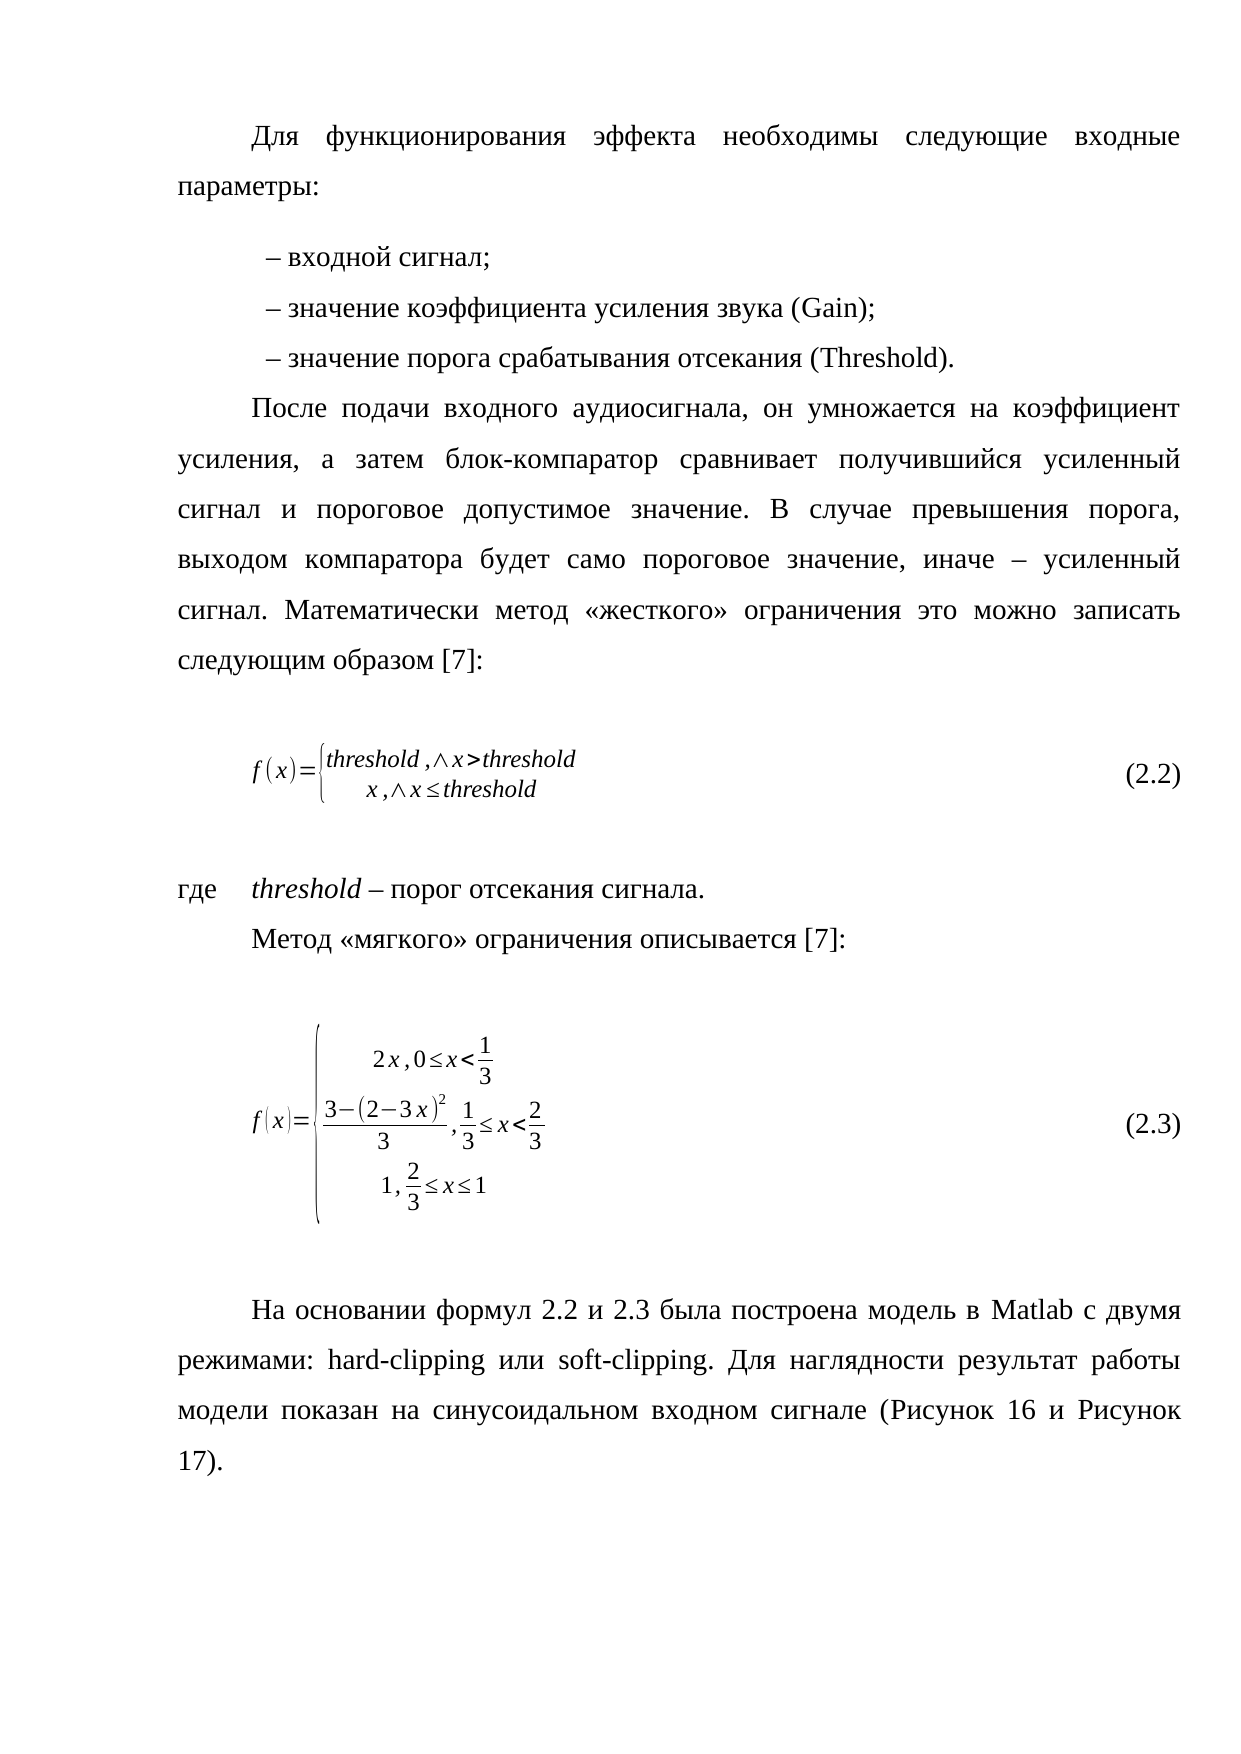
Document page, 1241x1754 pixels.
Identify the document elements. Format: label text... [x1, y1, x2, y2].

text значение порога срабатывания отсекания (Threshold). [192, 340, 1181, 374]
text После подачи входного аудиосигнала, он умножается на коэффициент усиления, а затем блок-компаратор сравнивает получившийся усиленный сигнал и пороговое допустимое значение. В случае превышения порога, выходом компаратора будет само пороговое значение, иначе – усиленный сигнал. Математически метод «жесткого» ограничения это можно записать следующим образом [7]: [177, 391, 1181, 676]
text значение коэффициента усиления звука (Gain); [192, 290, 1181, 323]
text (2.3) [177, 1022, 1181, 1225]
text где threshold – порог отсекания сигнала. [177, 871, 1181, 905]
text На основании формул 2.2 и 2.3 была построена модель в Matlab с двумя режимами: hard-clipping или soft-clipping. Для наглядности результат работы модели показан на синусоидальном входном сигнале (Рисунок 16 и Рисунок 17). [177, 1292, 1181, 1476]
text входной сигнал; [192, 239, 1181, 273]
text Для функционирования эффекта необходимы следующие входные параметры: [177, 118, 1181, 202]
text Метод «мягкого» ограничения описывается [7]: [177, 922, 1181, 955]
text (2.2) [177, 742, 1181, 804]
